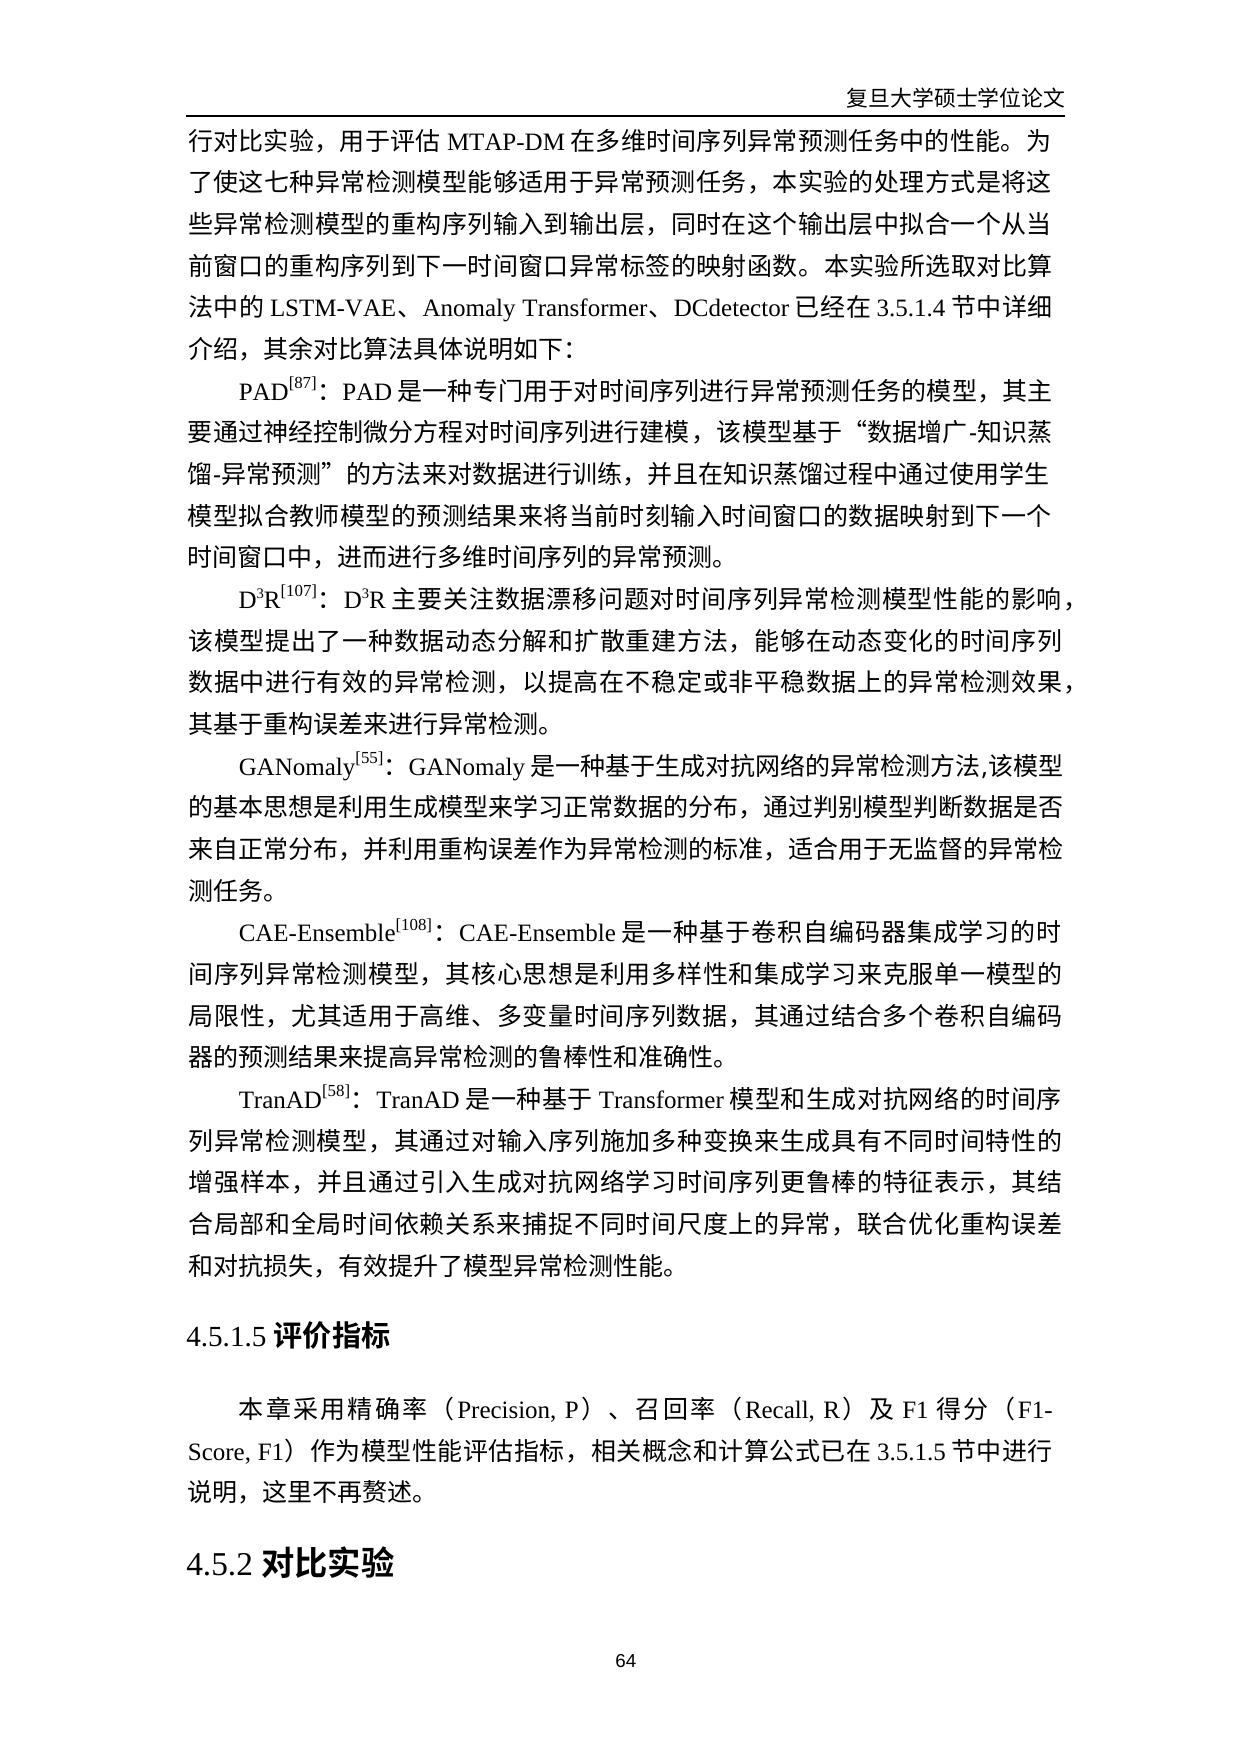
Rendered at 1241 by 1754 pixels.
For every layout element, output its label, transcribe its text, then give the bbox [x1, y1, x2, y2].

text GANomaly[55]：GANomaly是一种基于生成对抗网络的异常检测方法,该模型的基本思想是利用生成模型来学习正常数据的分布，通过判别模型判断数据是否来自正常分布，并利用重构误差作为异常检测的标准，适合用于无监督的异常检测任务。 [188, 742, 1063, 908]
text PAD[87]：PAD是一种专门用于对时间序列进行异常预测任务的模型，其主要通过神经控制微分方程对时间序列进行建模，该模型基于“数据增广-知识蒸馏-异常预测”的方法来对数据进行训练，并且在知识蒸馏过程中通过使用学生模型拟合教师模型的预测结果来将当前时刻输入时间窗口的数据映射到下一个时间窗口中，进而进行多维时间序列的异常预测。 [188, 367, 1053, 575]
text 本章采用精确率（Precision, P）、召回率（Recall, R）及F1得分（F1-Score, F1）作为模型性能评估指标，相关概念和计算公式已在3.5.1.5节中进行说明，这里不再赘述。 [188, 1385, 1053, 1510]
text D3R[107]：D3R主要关注数据漂移问题对时间序列异常检测模型性能的影响，该模型提出了一种数据动态分解和扩散重建方法，能够在动态变化的时间序列数据中进行有效的异常检测，以提高在不稳定或非平稳数据上的异常检测效果，其基于重构误差来进行异常检测。 [188, 575, 1063, 742]
text TranAD[58]：TranAD是一种基于Transformer模型和生成对抗网络的时间序列异常检测模型，其通过对输入序列施加多种变换来生成具有不同时间特性的增强样本，并且通过引入生成对抗网络学习时间序列更鲁棒的特征表示，其结合局部和全局时间依赖关系来捕捉不同时间尺度上的异常，联合优化重构误差和对抗损失，有效提升了模型异常检测性能。 [188, 1075, 1063, 1283]
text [188, 117, 1052, 367]
text CAE-Ensemble[108]：CAE-Ensemble是一种基于卷积自编码器集成学习的时间序列异常检测模型，其核心思想是利用多样性和集成学习来克服单一模型的局限性，尤其适用于高维、多变量时间序列数据，其通过结合多个卷积自编码器的预测结果来提高异常检测的鲁棒性和准确性。 [188, 908, 1063, 1075]
subtitle 对比实验 [186, 1537, 1065, 1585]
subtitle 评价指标 [186, 1312, 1065, 1355]
